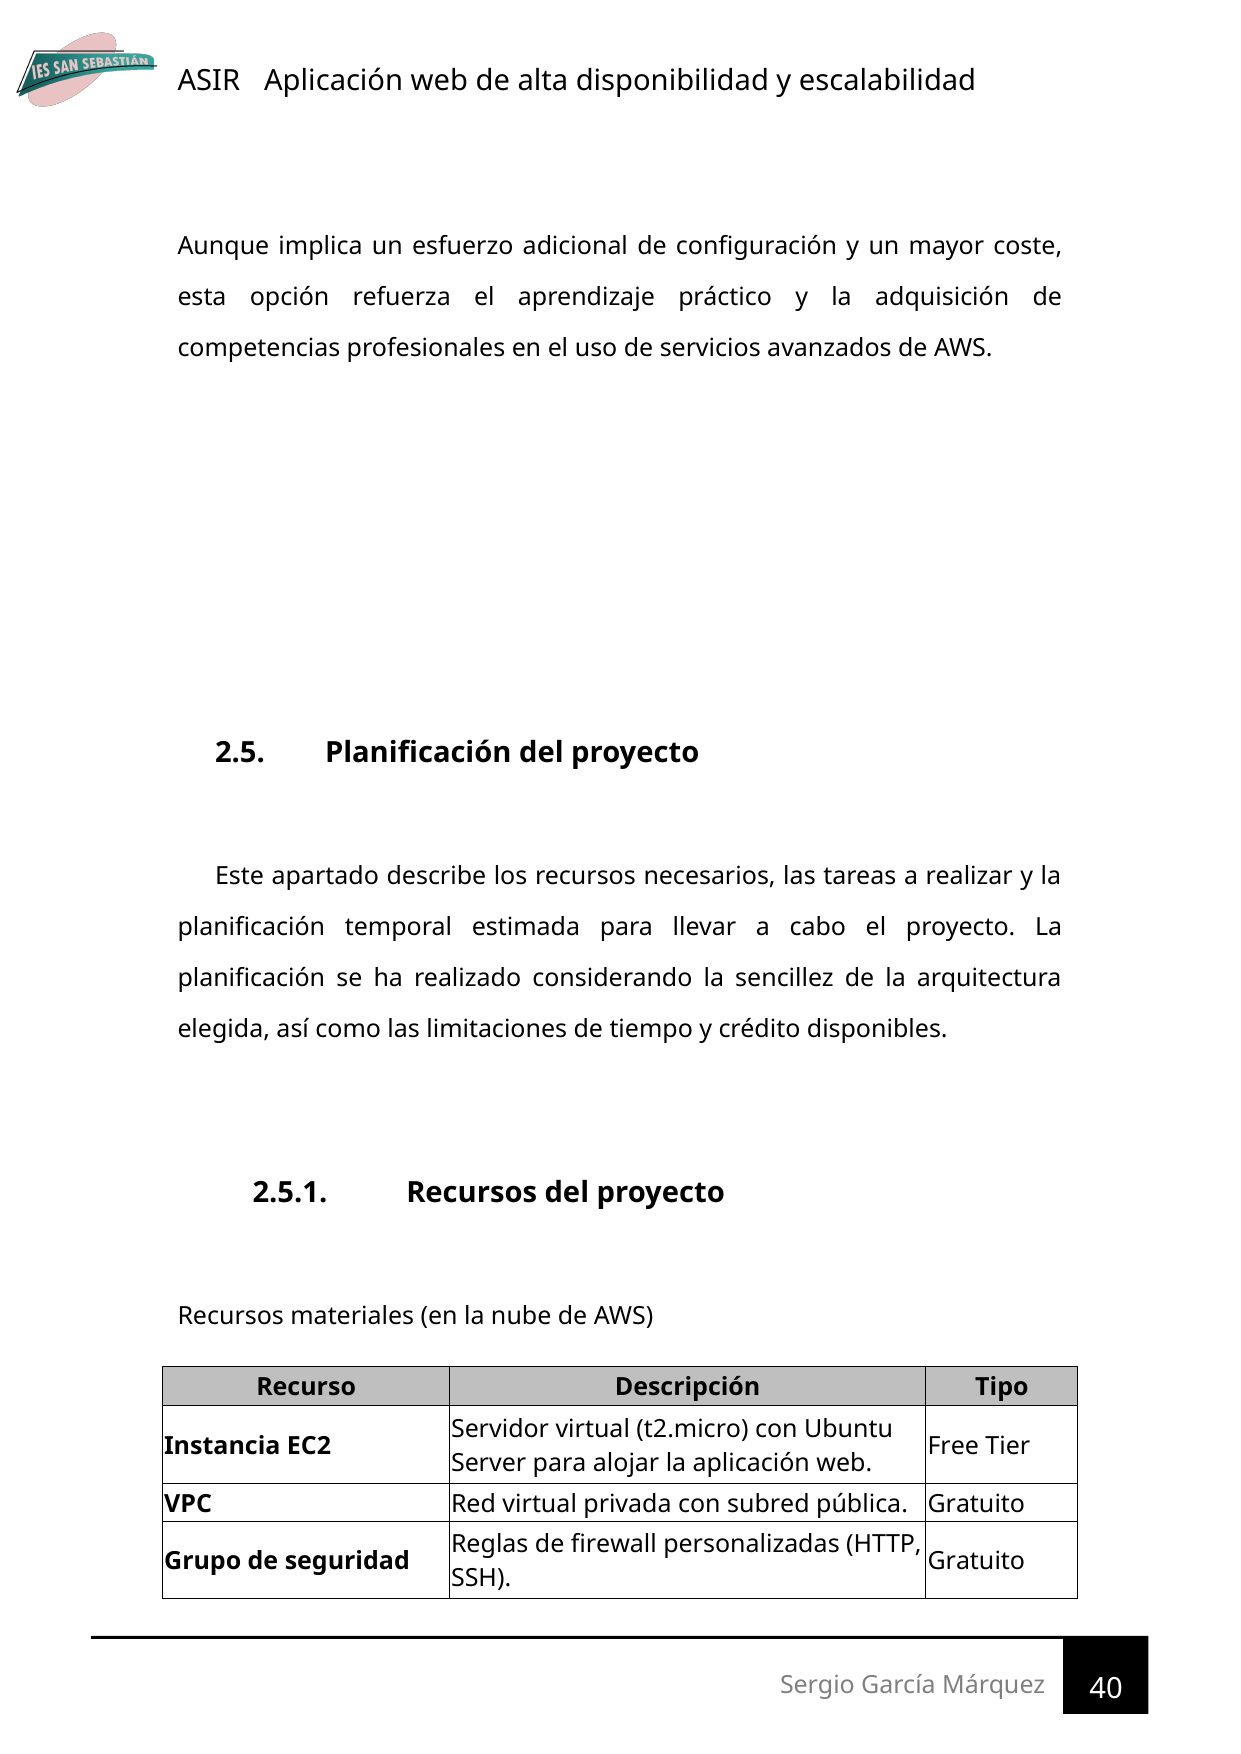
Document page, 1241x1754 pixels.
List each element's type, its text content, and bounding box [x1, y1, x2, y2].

table_header Recurso [163, 1367, 449, 1405]
subtitle Planificación del proyecto [215, 731, 1063, 771]
subtitle Recursos del proyecto [252, 1171, 1063, 1211]
table_cell Reglas de firewall personalizadas (HTTP, SSH). [450, 1522, 925, 1598]
table_cell Servidor virtual (t2.micro) con Ubuntu Server para alojar la aplicación web. [450, 1406, 925, 1483]
table_cell Grupo de seguridad [163, 1522, 449, 1598]
table_cell Free Tier [926, 1406, 1077, 1483]
text Recursos materiales (en la nube de AWS) [177, 1297, 1063, 1331]
table_cell VPC [163, 1484, 449, 1521]
table_cell Gratuito [926, 1522, 1077, 1598]
table_header Tipo [926, 1367, 1077, 1405]
table_cell Instancia EC2 [163, 1406, 449, 1483]
table_cell Red virtual privada con subred pública. [450, 1484, 925, 1521]
table_header Descripción [450, 1367, 925, 1405]
text Aunque implica un esfuerzo adicional de configuración y un mayor coste, esta opción refuerza el aprendizaje práctico y la adquisición de competencias profesionales en el uso de servicios avanzados de AWS. [177, 228, 1063, 364]
table_cell Gratuito [926, 1484, 1077, 1521]
picture [14, 32, 159, 107]
text Este apartado describe los recursos necesarios, las tareas a realizar y la planificación temporal estimada para llevar a cabo el proyecto. La planificación se ha realizado considerando la sencillez de la arquitectura elegida, así como las limitaciones de tiempo y crédito disponibles. [177, 857, 1063, 1044]
